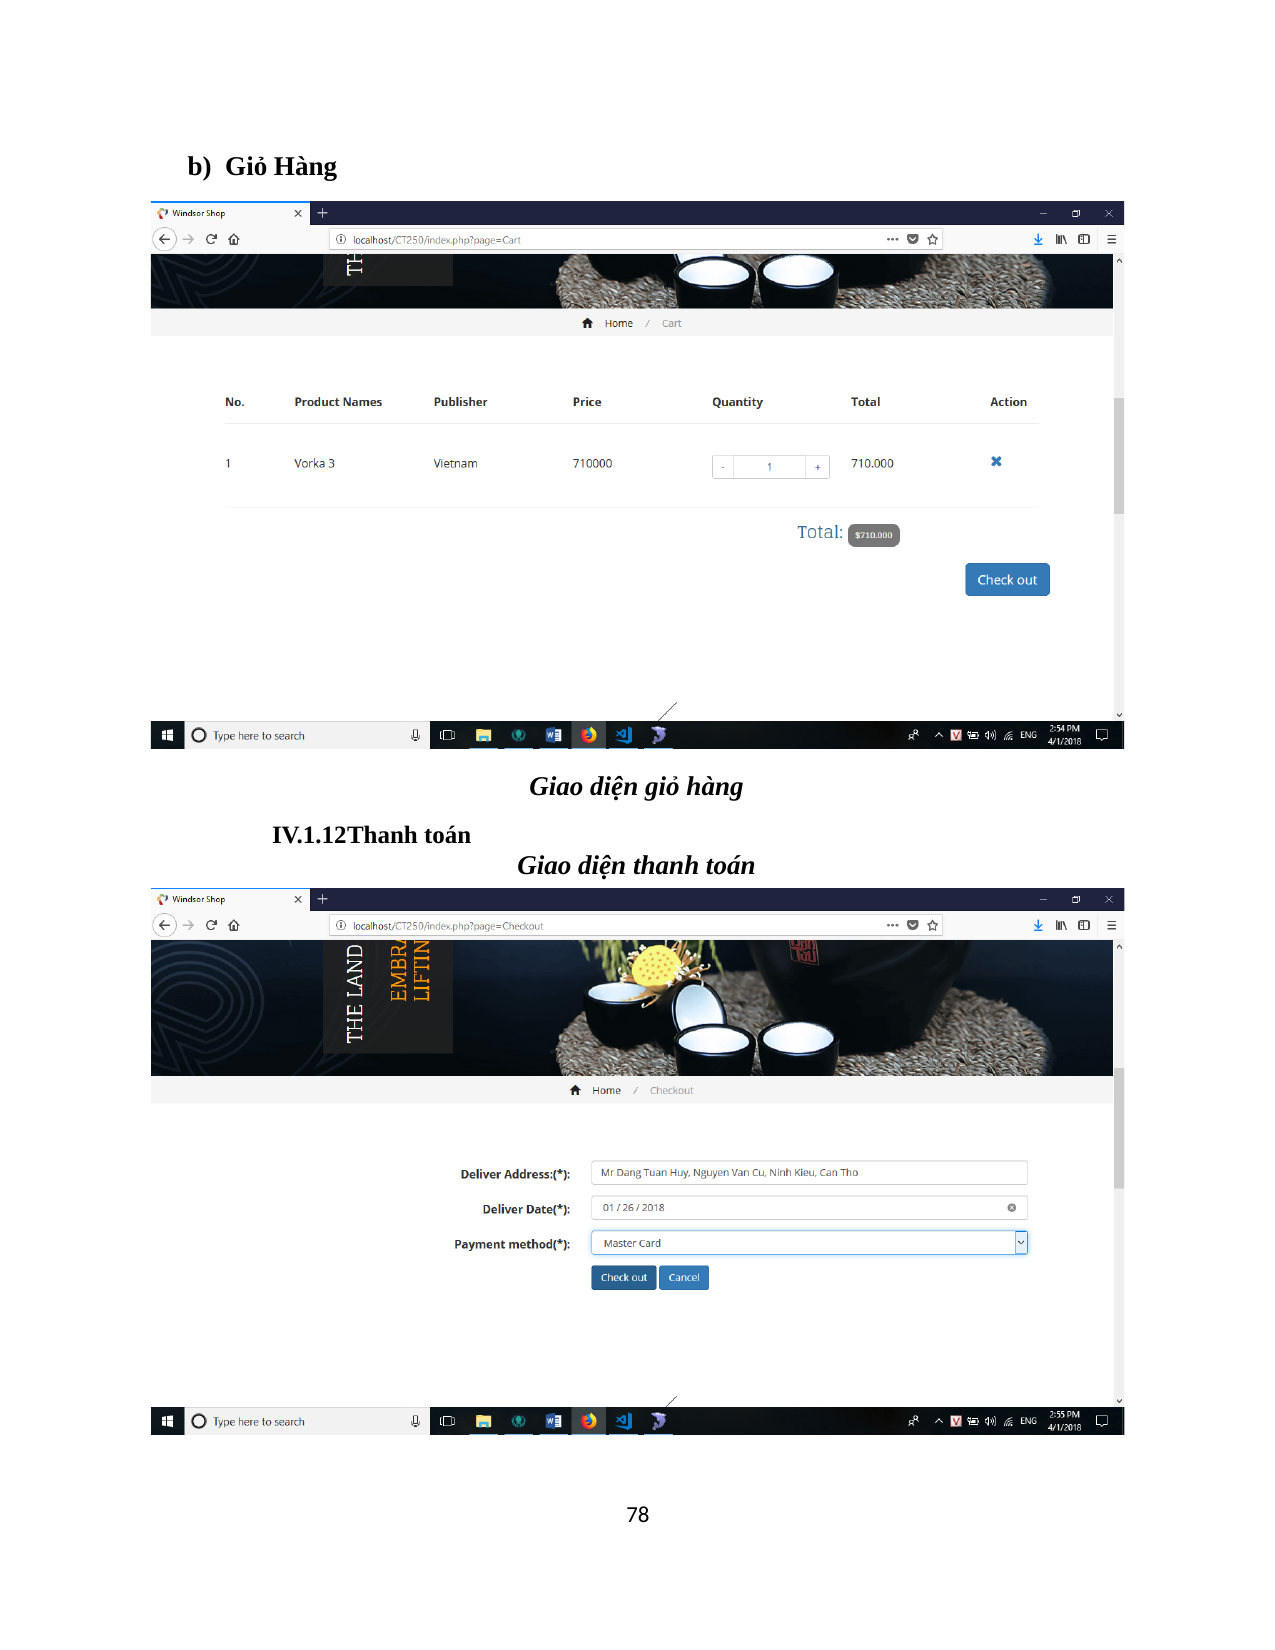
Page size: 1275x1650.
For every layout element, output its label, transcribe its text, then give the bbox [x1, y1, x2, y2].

subtitle Thanh toán [272, 820, 1117, 849]
text Giao diện giỏ hàng [150, 749, 1125, 801]
text Giao diện thanh toán [150, 849, 1125, 880]
list Giỏ Hàng [187, 150, 1125, 181]
picture [150, 201, 1125, 749]
picture [151, 888, 1125, 1435]
